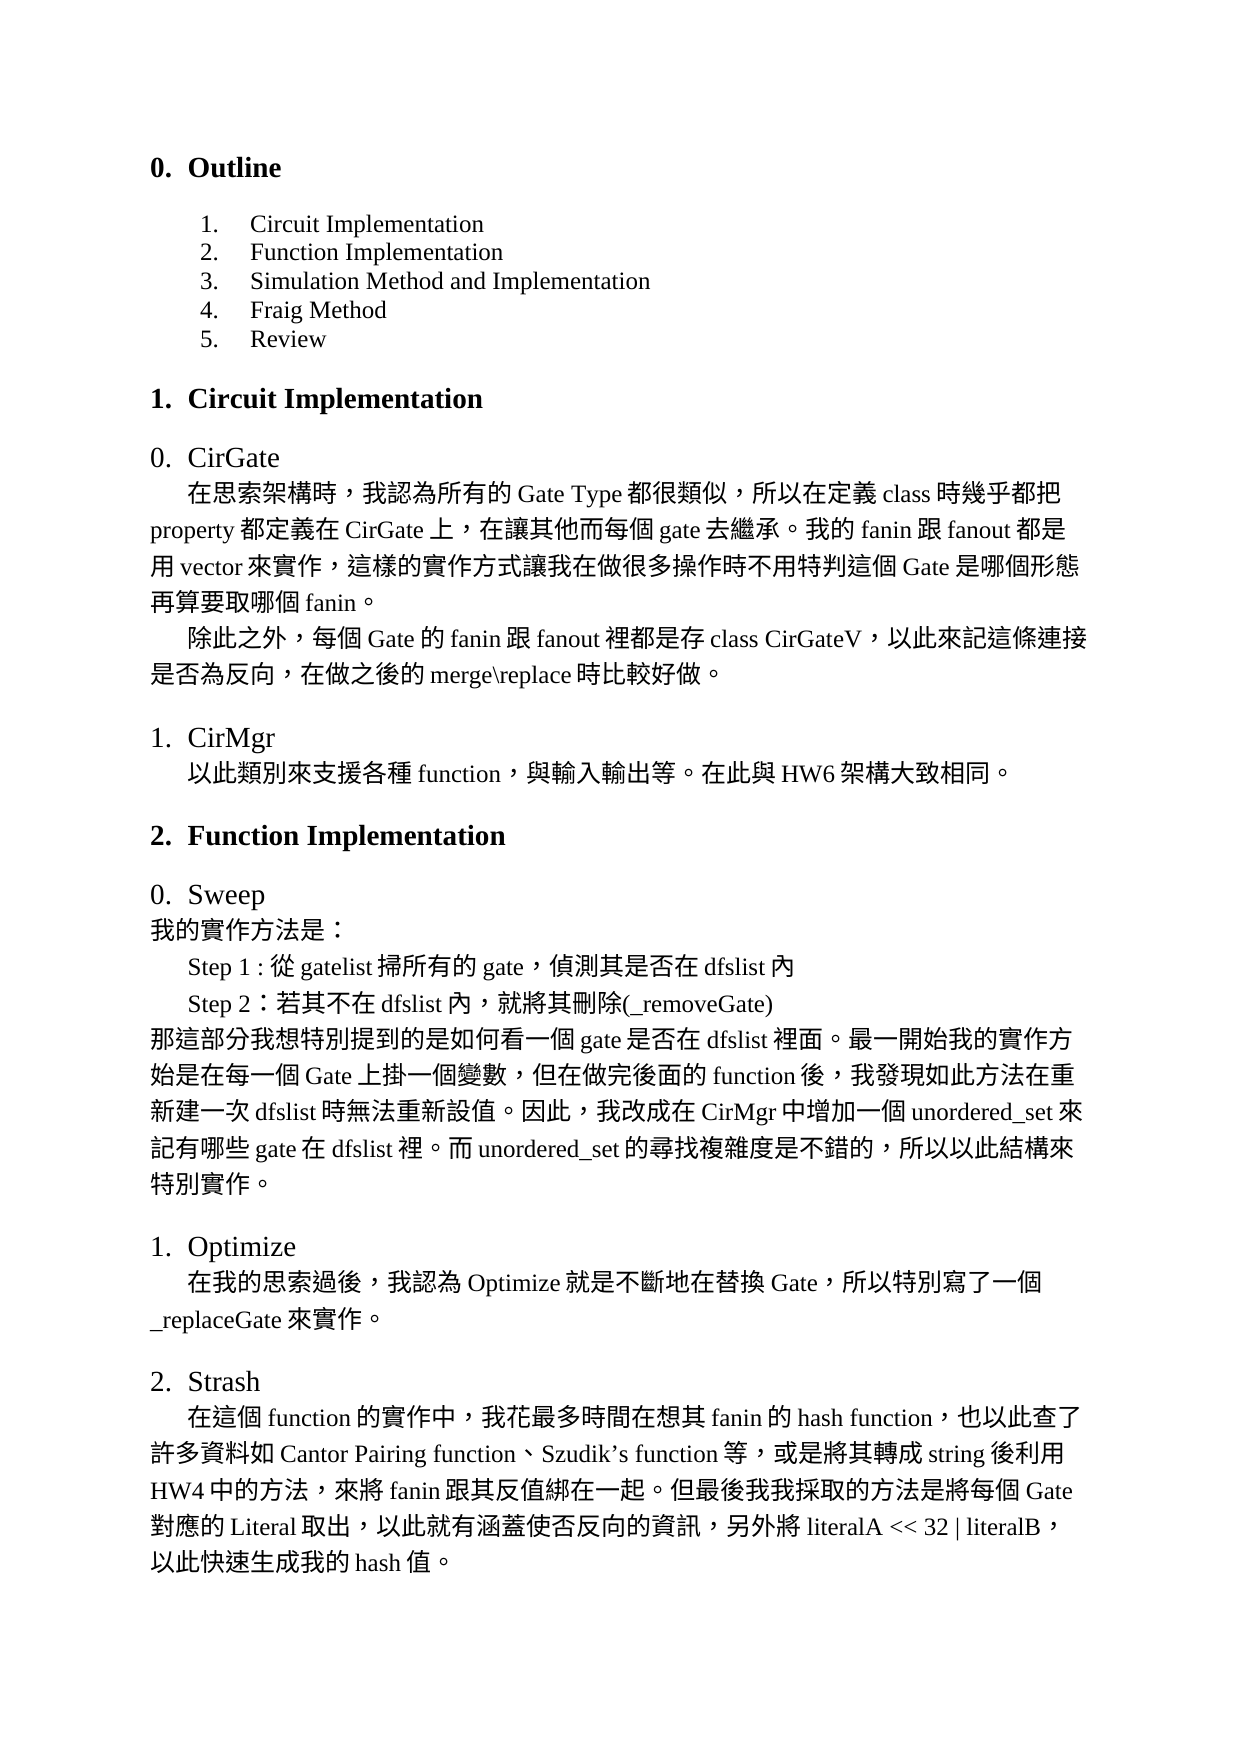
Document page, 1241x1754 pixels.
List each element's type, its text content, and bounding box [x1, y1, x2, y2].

list Function Implementation [200, 237, 1090, 266]
list CirMgr [150, 720, 1090, 753]
list CirGate [150, 440, 1090, 473]
list Circuit Implementation [200, 209, 1090, 237]
list Step 2：若其不在dfslist內，就將其刪除(_removeGate) [187, 983, 1090, 1019]
text 我的實作方法是： [150, 911, 1090, 947]
text 除此之外，每個Gate的fanin跟fanout裡都是存class CirGateV，以此來記這條連接是否為反向，在做之後的merge\replace時比較好做。 [150, 618, 1090, 691]
text 那這部分我想特別提到的是如何看一個gate是否在dfslist裡面。最一開始我的實作方始是在每一個Gate上掛一個變數，但在做完後面的function後，我發現如此方法在重新建一次dfslist時無法重新設值。因此，我改成在CirMgr中增加一個unordered_set來記有哪些gate在dfslist裡。而unordered_set的尋找複雜度是不錯的，所以以此結構來特別實作。 [150, 1019, 1090, 1201]
list Sweep [150, 877, 1090, 911]
list Simulation Method and Implementation [200, 266, 1090, 295]
list Function Implementation [150, 818, 1090, 852]
text 在這個function的實作中，我花最多時間在想其fanin的hash function，也以此查了許多資料如Cantor Pairing function、Szudik’s function等，或是將其轉成string後利用HW4中的方法，來將fanin跟其反值綁在一起。但最後我我採取的方法是將每個Gate對應的Literal取出，以此就有涵蓋使否反向的資訊，另外將literalA << 32 | literalB，以此快速生成我的hash值。 [150, 1398, 1090, 1579]
list Fraig Method [200, 295, 1090, 324]
list 以此類別來支援各種function，與輸入輸出等。在此與HW6架構大致相同。 [187, 753, 1090, 789]
list Step 1 : 從gatelist掃所有的gate，偵測其是否在dfslist內 [187, 947, 1090, 983]
text 在我的思索過後，我認為Optimize就是不斷地在替換Gate，所以特別寫了一個_replaceGate來實作。 [150, 1263, 1090, 1335]
list Outline [150, 150, 1090, 183]
list Circuit Implementation [150, 381, 1090, 415]
list Optimize [150, 1229, 1090, 1263]
list Review [200, 324, 1090, 352]
list Strash [150, 1364, 1090, 1398]
text 在思索架構時，我認為所有的Gate Type都很類似，所以在定義class時幾乎都把property都定義在CirGate上，在讓其他而每個gate去繼承。我的fanin跟fanout都是用vector來實作，這樣的實作方式讓我在做很多操作時不用特判這個Gate是哪個形態再算要取哪個fanin。 [150, 473, 1090, 618]
